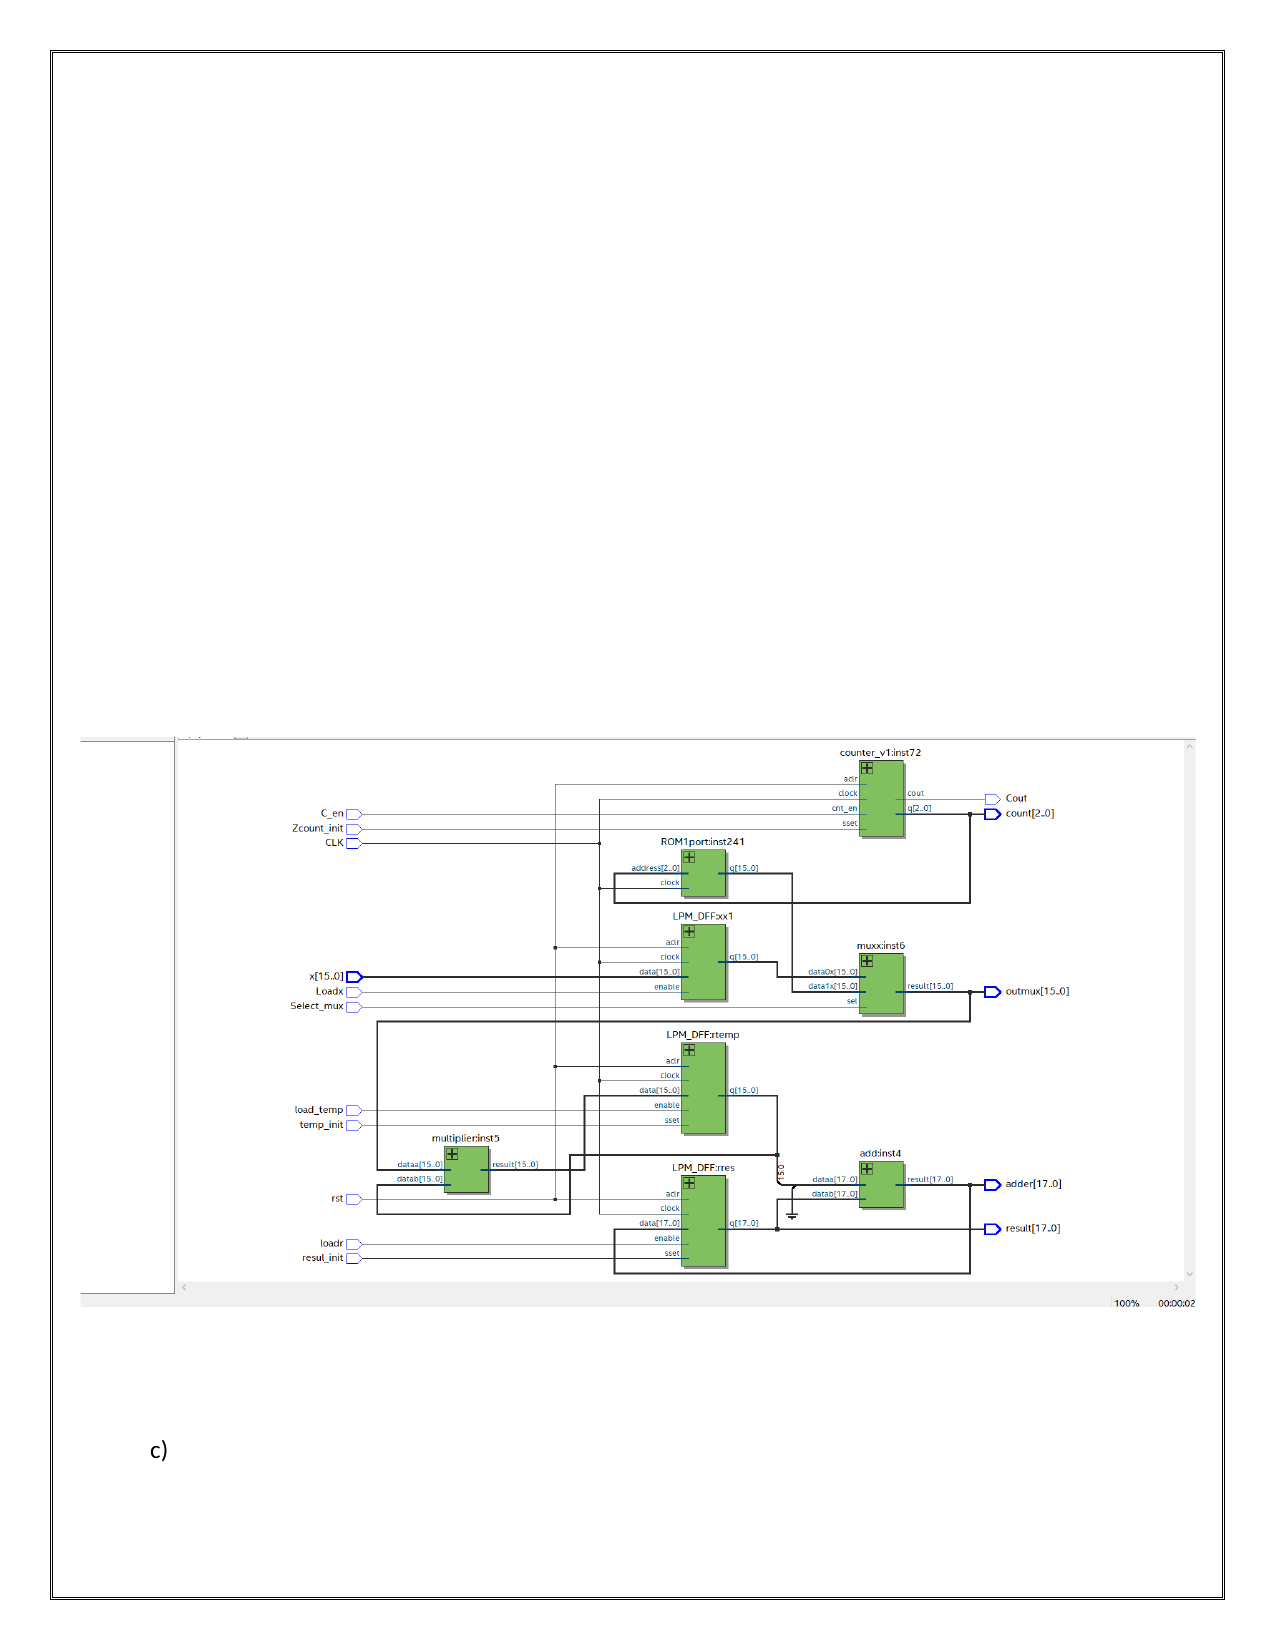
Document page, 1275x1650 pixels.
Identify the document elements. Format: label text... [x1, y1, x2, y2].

text c) [150, 1434, 1125, 1464]
picture [80, 737, 1196, 1307]
